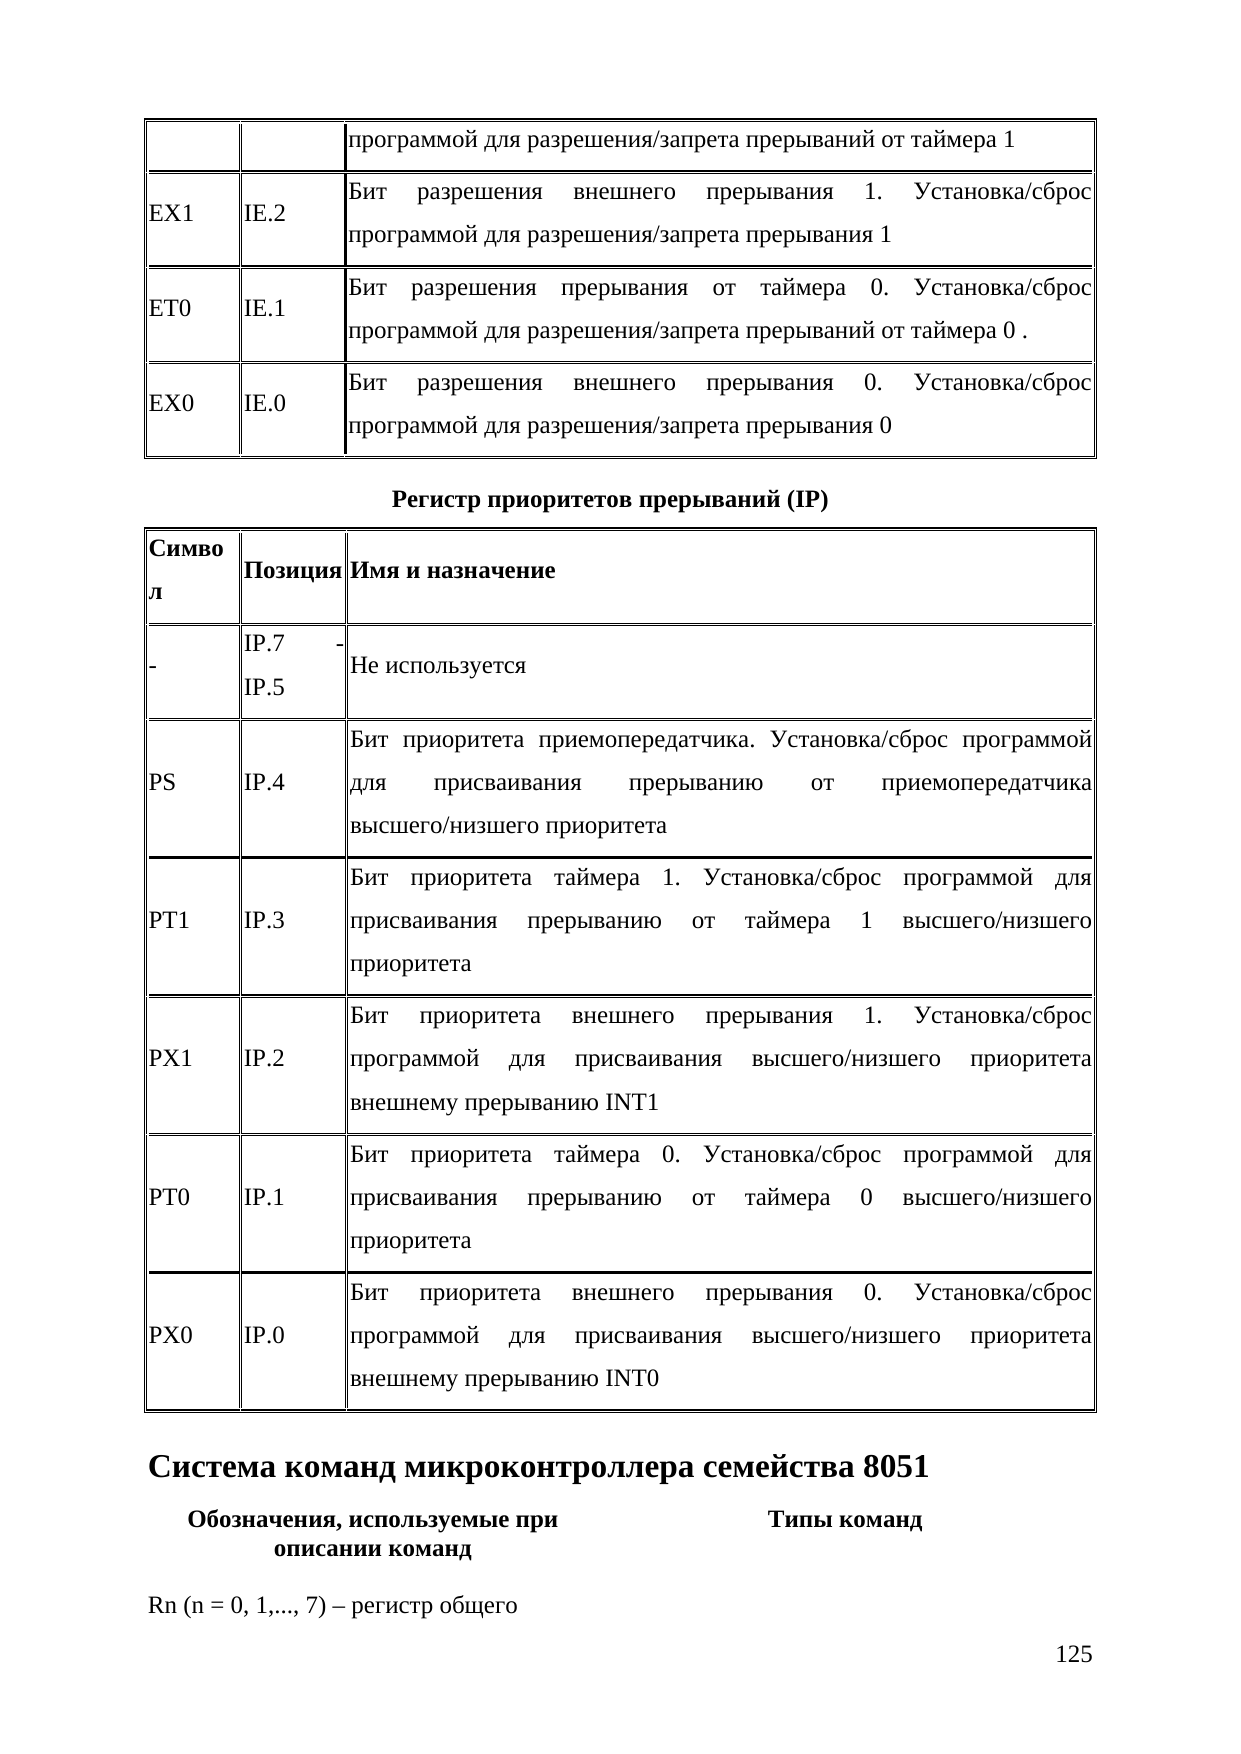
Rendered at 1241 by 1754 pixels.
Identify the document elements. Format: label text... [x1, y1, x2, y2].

subtitle Система команд микроконтроллера семейства 8051 [148, 1447, 1092, 1485]
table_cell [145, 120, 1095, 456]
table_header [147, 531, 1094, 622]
text Регистр приоритетов прерываний (IP) [392, 484, 1092, 513]
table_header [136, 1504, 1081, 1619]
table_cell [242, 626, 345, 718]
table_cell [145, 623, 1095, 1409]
